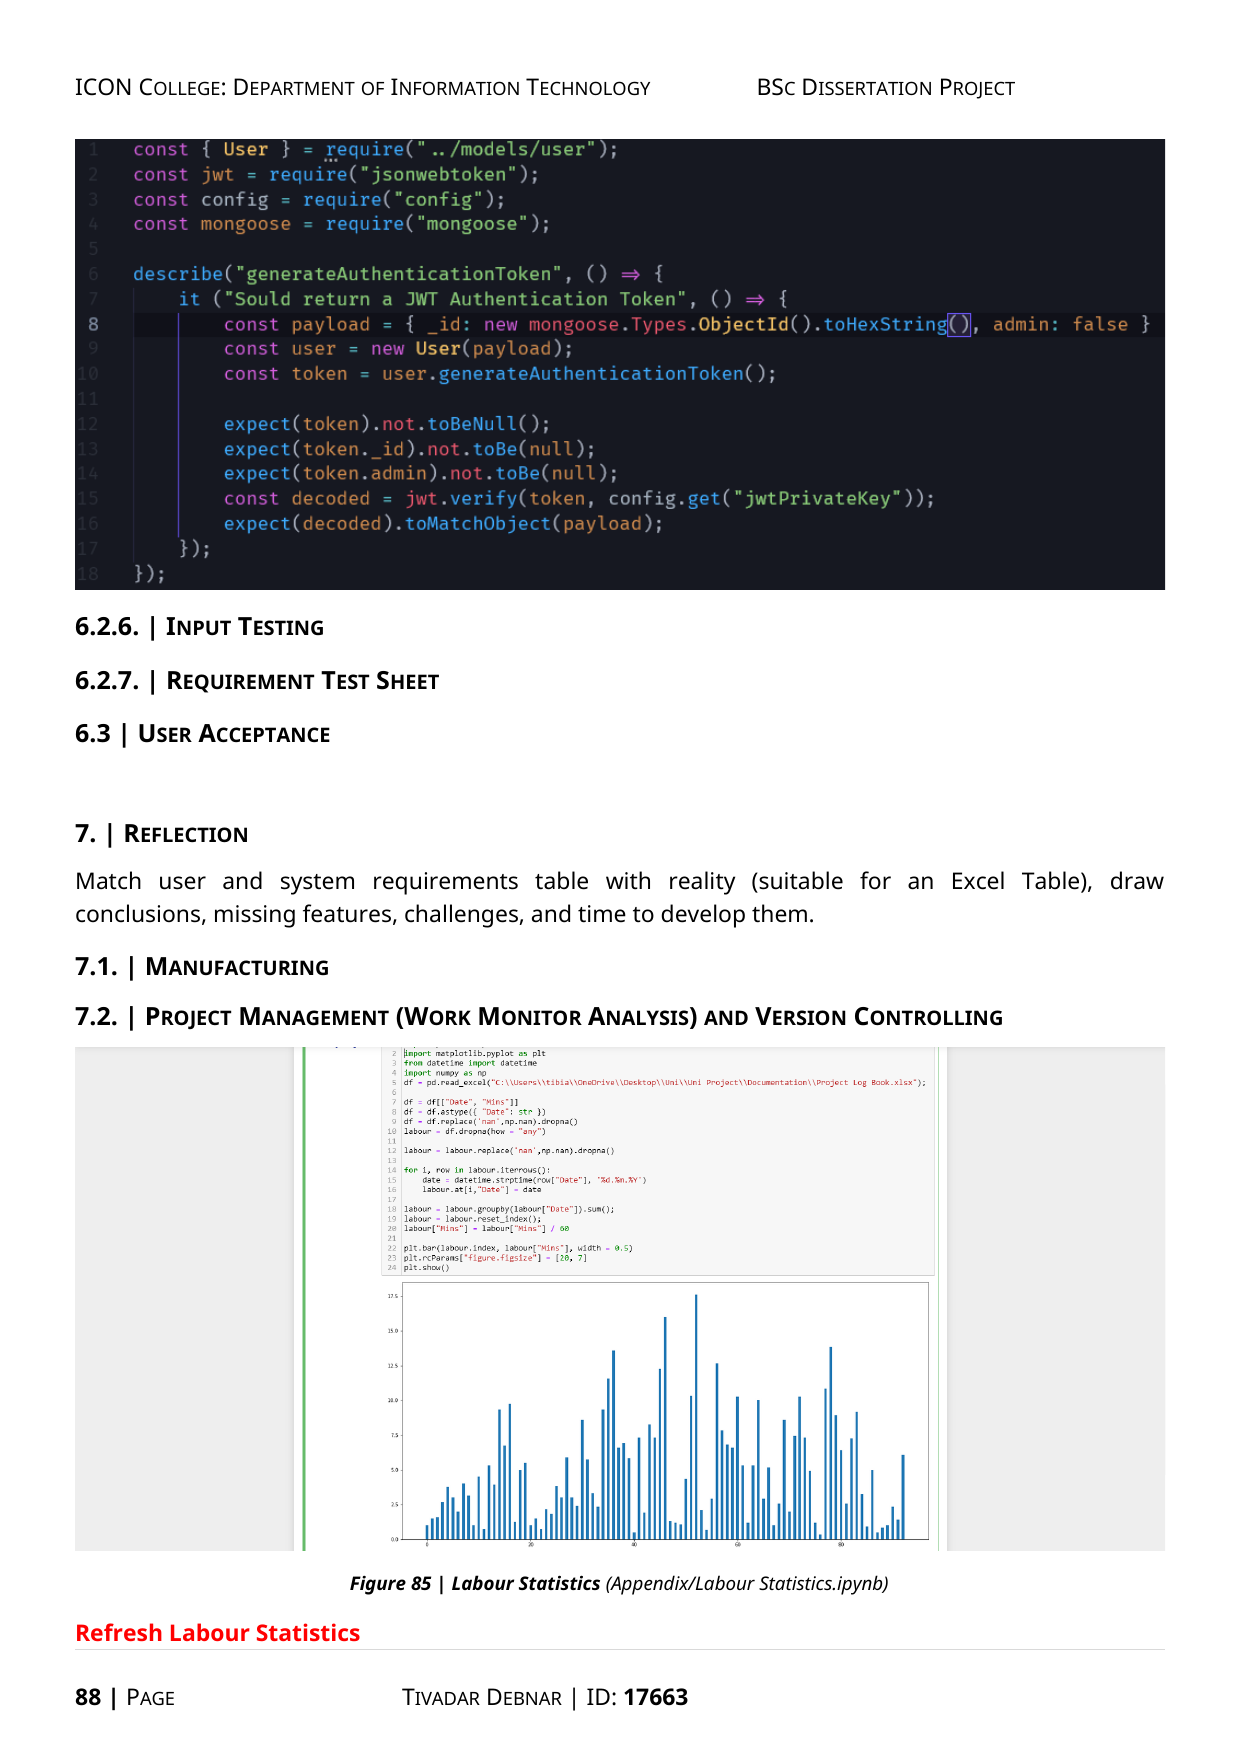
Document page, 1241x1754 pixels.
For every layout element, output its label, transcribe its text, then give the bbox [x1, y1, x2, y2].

subtitle 6.2.7. | Requirement Test Sheet [75, 662, 1165, 696]
text Refresh Labour Statistics [75, 1617, 1165, 1648]
picture [75, 139, 1166, 590]
subtitle 6.3 | User Acceptance [75, 716, 1165, 750]
subtitle 7. | Reflection [75, 815, 1165, 849]
picture [75, 1047, 1166, 1551]
text Figure 86 | Labour Statistics (Appendix/Labour Statistics.ipynb) [75, 1570, 1165, 1596]
subtitle 7.1. | Manufacturing [75, 949, 1165, 983]
subtitle 7.2. | Project Management (Work Monitor Analysis) and Version Controlling [75, 998, 1165, 1032]
subtitle 6.2.6. | Input Testing [75, 609, 1165, 643]
text Match user and system requirements table with reality (suitable for an Excel Table), draw conclusions, missing features, challenges, and time to develop them. [75, 865, 1165, 930]
